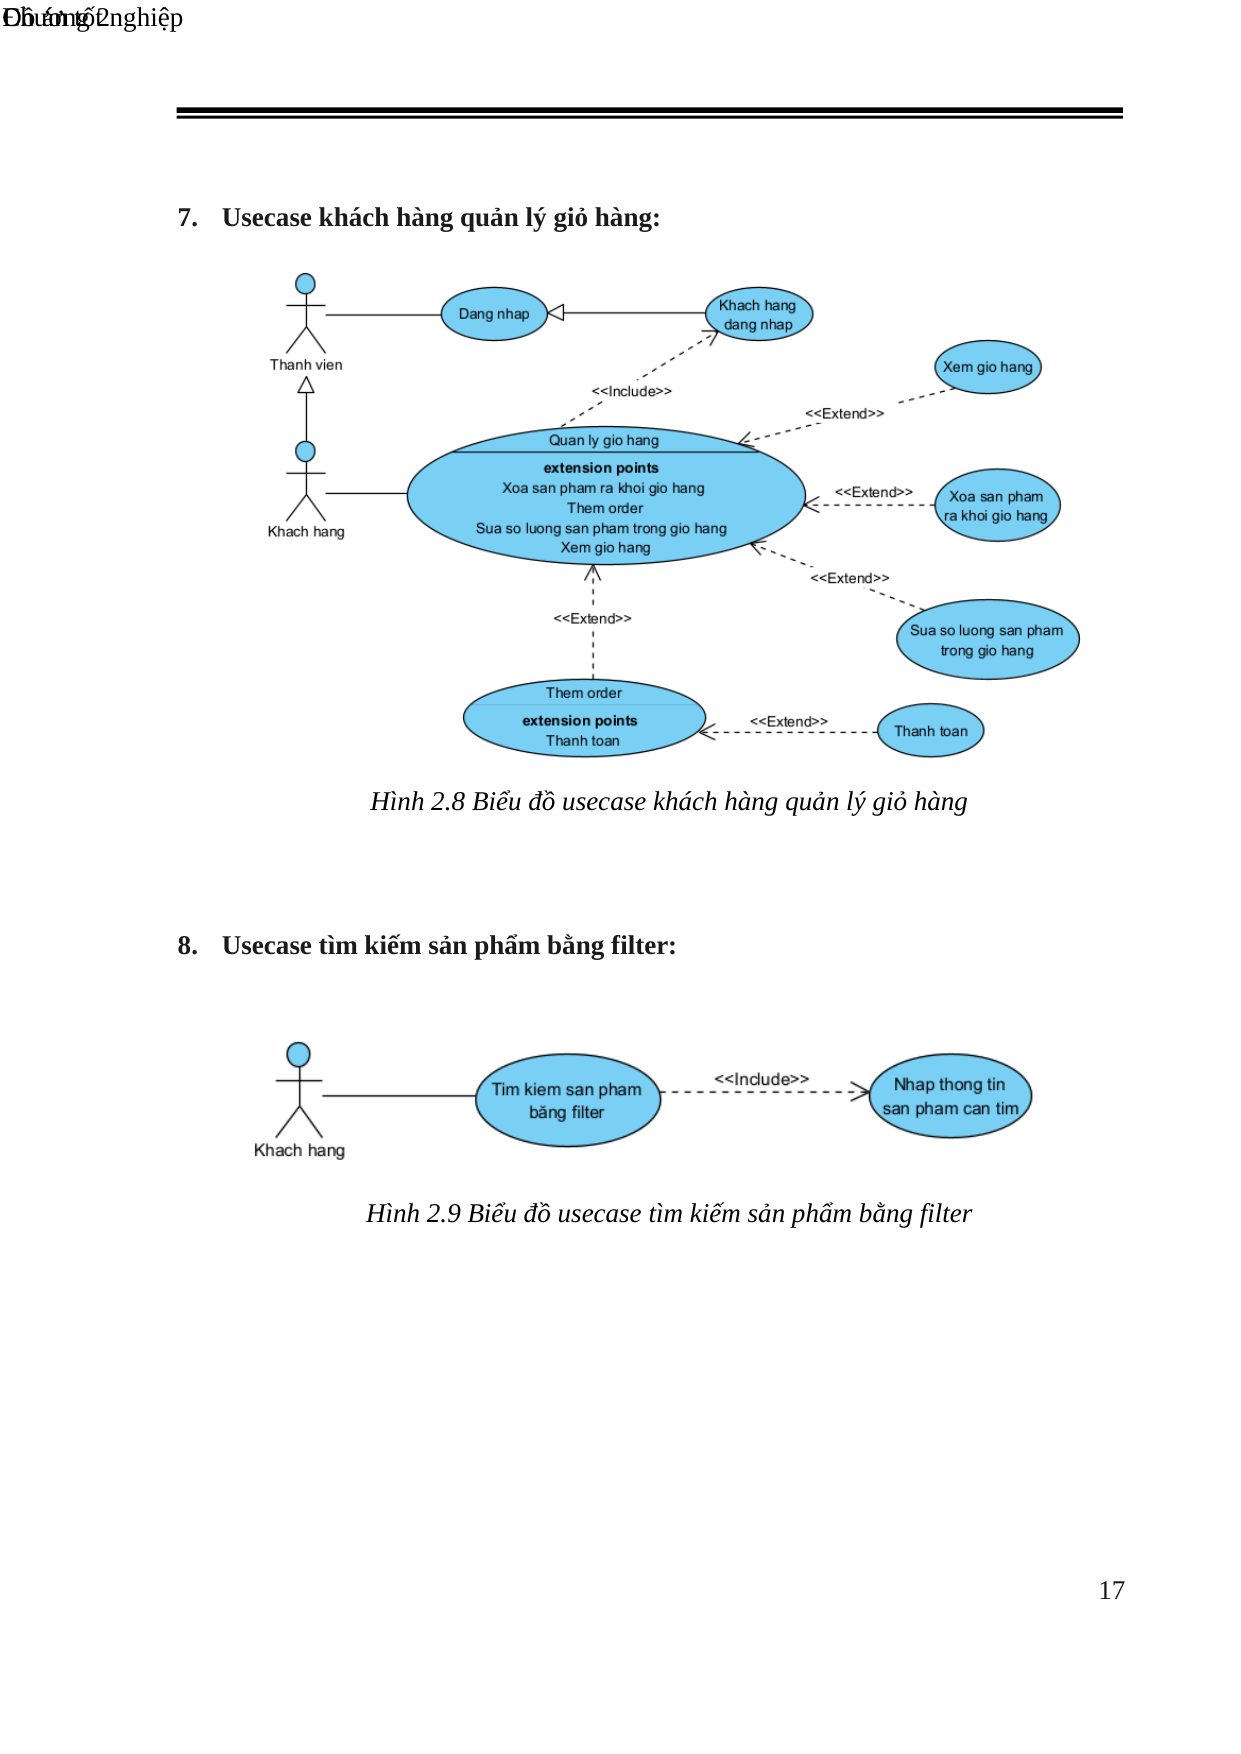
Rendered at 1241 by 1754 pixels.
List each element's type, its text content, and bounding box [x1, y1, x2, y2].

subtitle Usecase khách hàng quản lý giỏ hàng: [177, 201, 1125, 232]
text Hình 2.8 Biểu đồ usecase khách hàng quản lý giỏ hàng [216, 784, 1125, 816]
text Hình 2.9 Biểu đồ usecase tìm kiếm sản phẩm bằng filter [216, 1197, 1125, 1228]
subtitle Usecase tìm kiếm sản phẩm bằng filter: [177, 929, 1125, 960]
picture [238, 237, 1097, 785]
picture [221, 1008, 1084, 1198]
